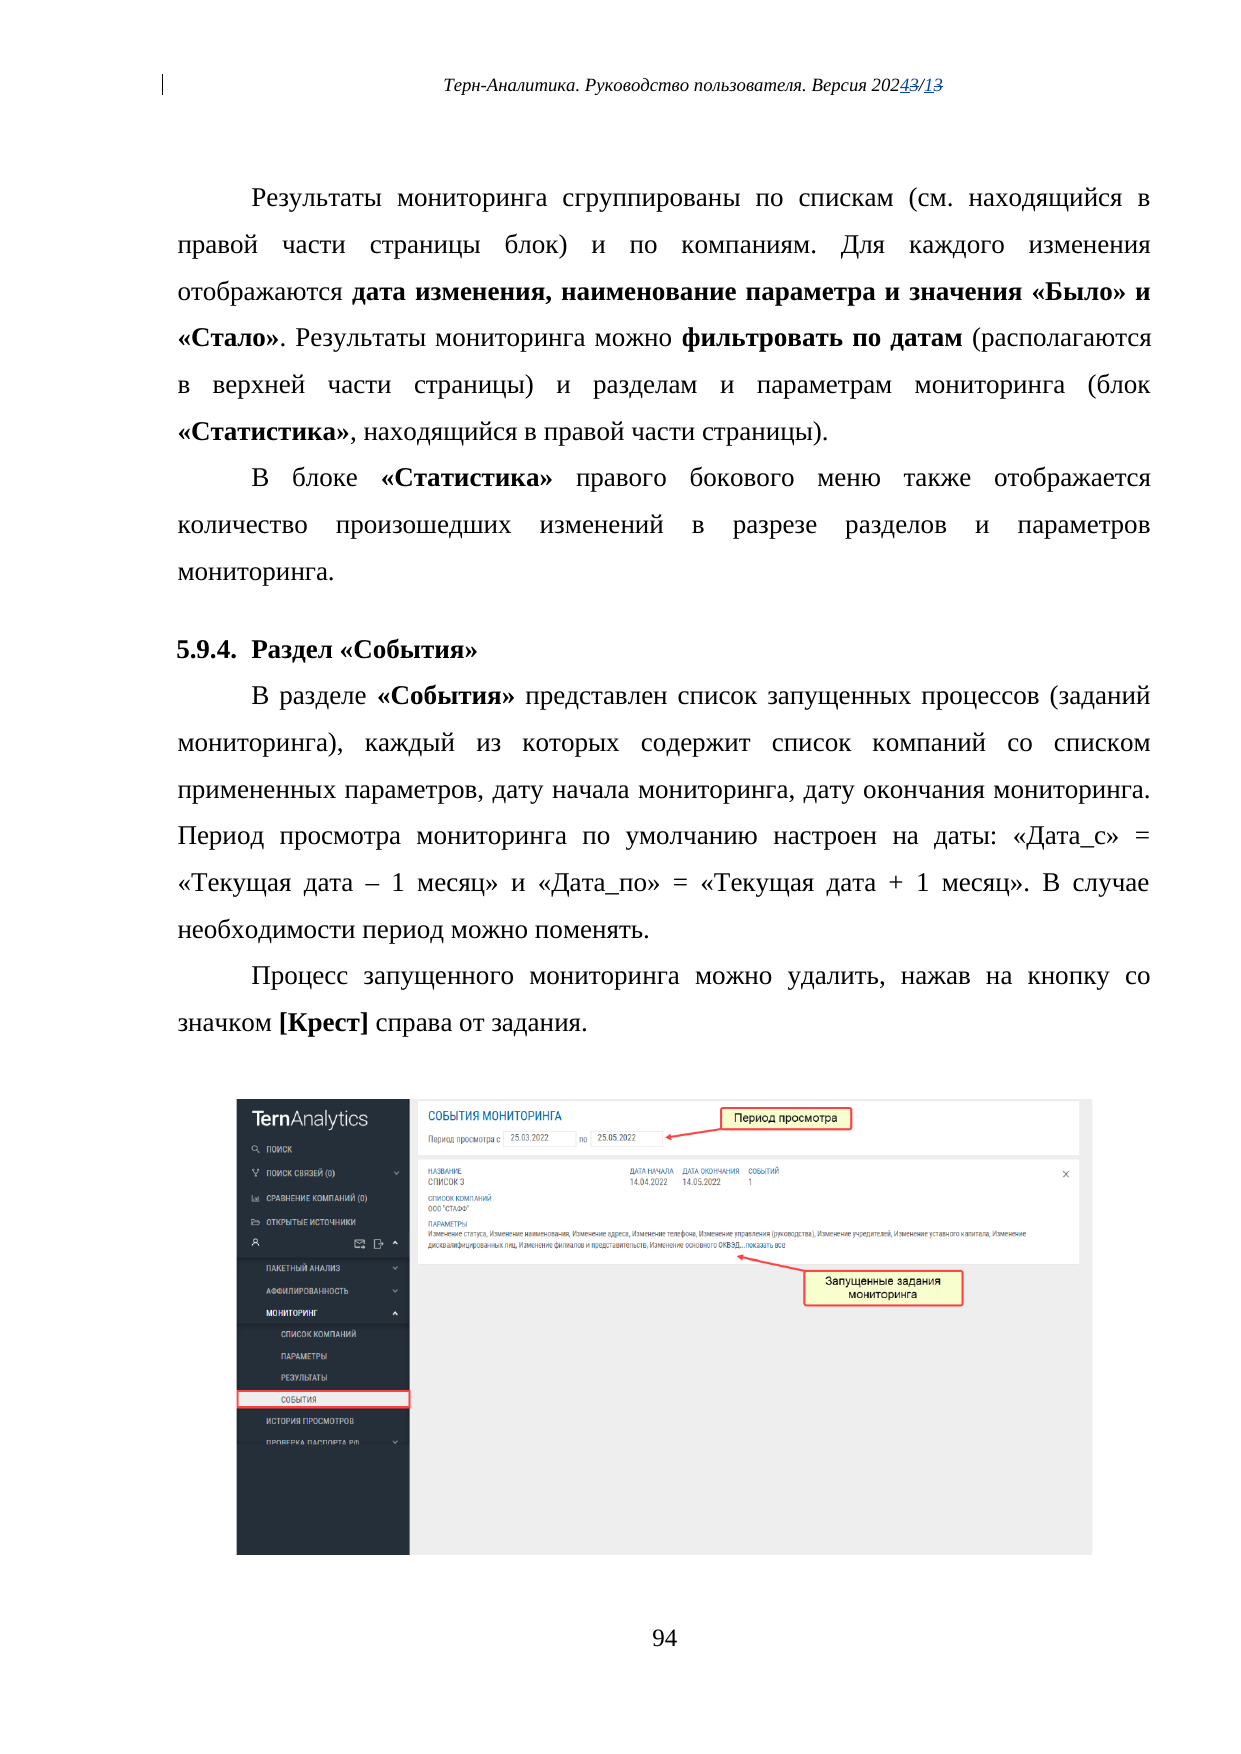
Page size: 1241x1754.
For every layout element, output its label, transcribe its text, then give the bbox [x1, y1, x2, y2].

picture [236, 1099, 1093, 1555]
text Результаты мониторинга сгруппированы по спискам (см. находящийся в правой части страницы блок) и по компаниям. Для каждого изменения отображаются дата изменения, наименование параметра и значения «Было» и «Стало». Результаты мониторинга можно фильтровать по датам (располагаются в верхней части страницы) и разделам и параметрам мониторинга (блок «Статистика», находящийся в правой части страницы). [177, 182, 1152, 446]
list Процесс запущенного мониторинга можно удалить, нажав на кнопку со значком [Крест] справа от задания. [177, 959, 1152, 1037]
list В разделе «События» представлен список запущенных процессов (заданий мониторинга), каждый из которых содержит список компаний со списком примененных параметров, дату начала мониторинга, дату окончания мониторинга. Период просмотра мониторинга по умолчанию настроен на даты: «Дата_с» = «Текущая дата – 1 месяц» и «Дата_по» = «Текущая дата + 1 месяц». В случае необходимости период можно поменять. [177, 679, 1152, 944]
subtitle Раздел «События» [176, 633, 1152, 664]
text В блоке «Статистика» правого бокового меню также отображается количество произошедших изменений в разрезе разделов и параметров мониторинга. [177, 462, 1152, 586]
